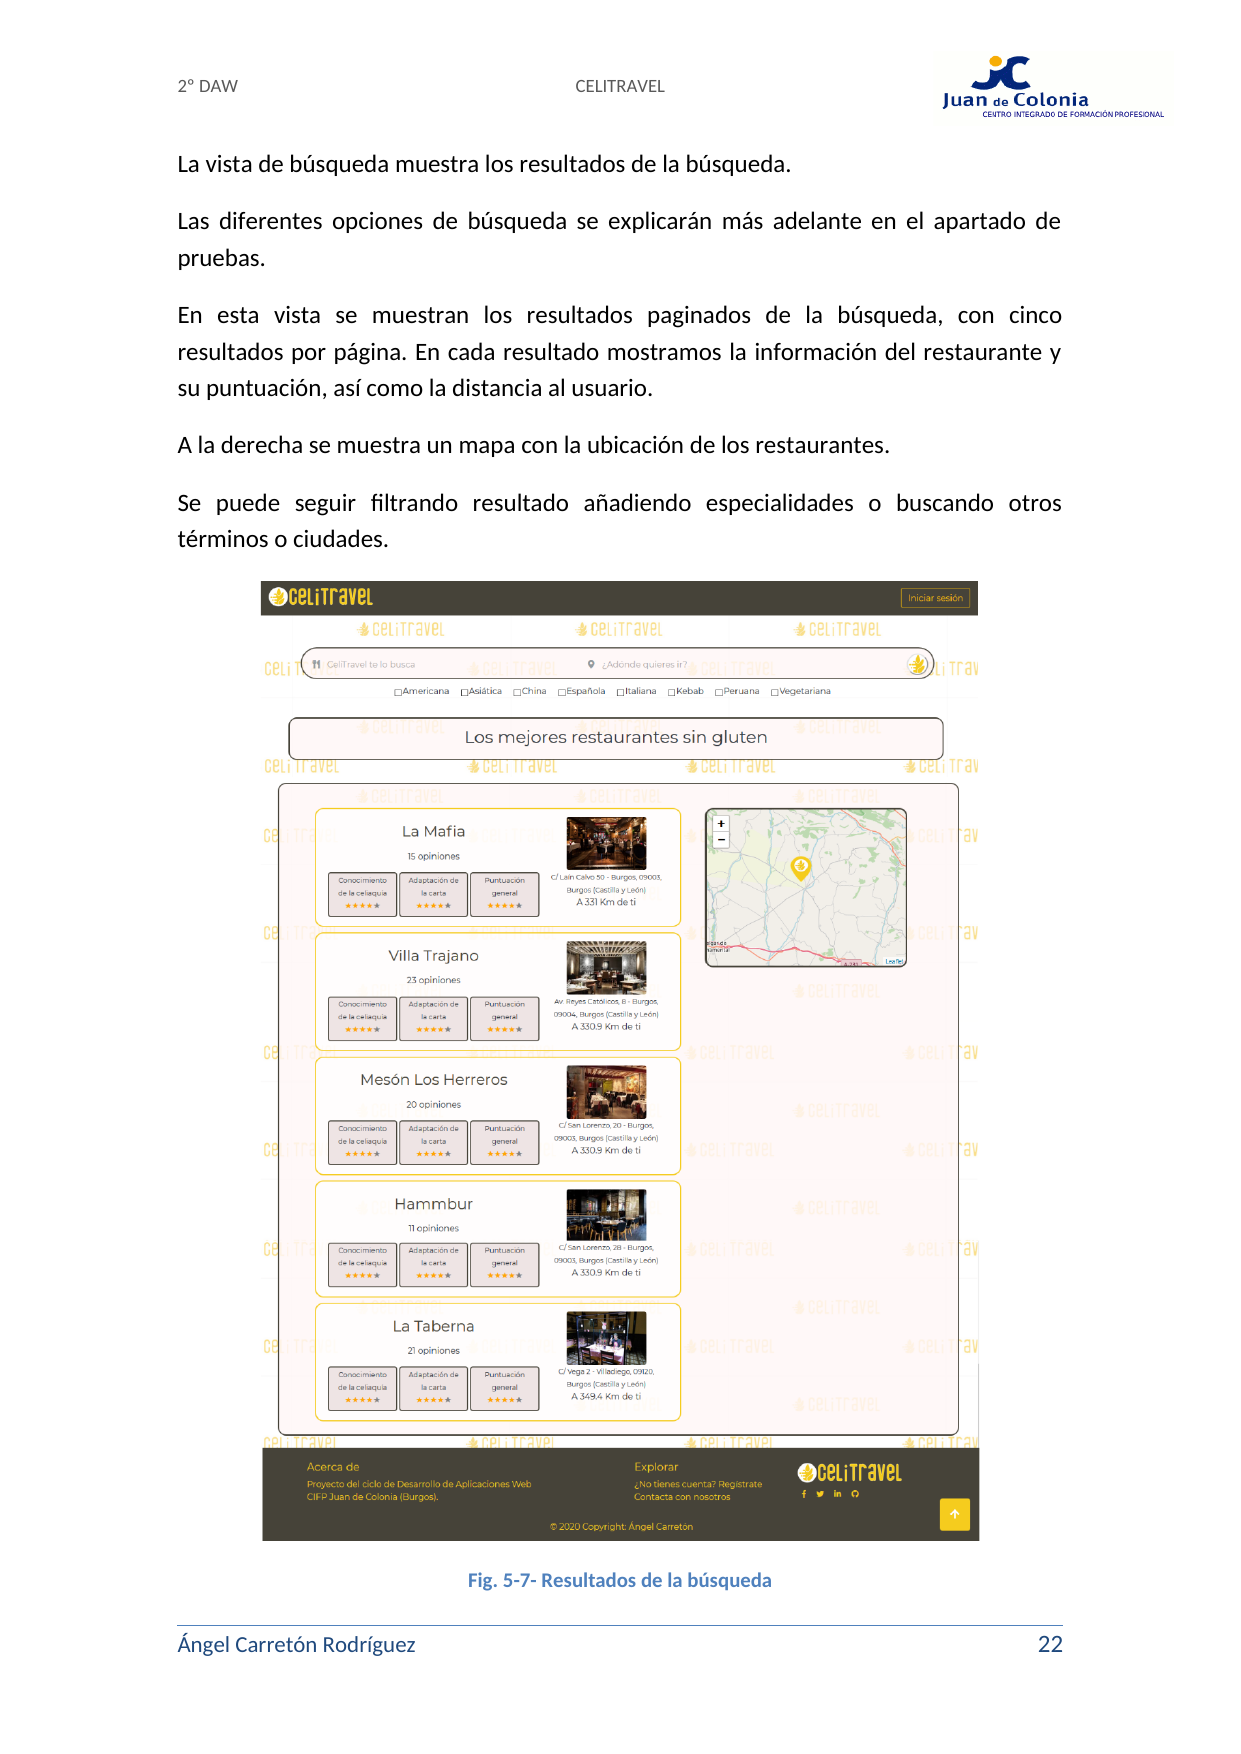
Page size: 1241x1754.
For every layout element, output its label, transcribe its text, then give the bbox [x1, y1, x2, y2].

text Las diferentes opciones de búsqueda se explicarán más adelante en el apartado de pruebas. [177, 205, 1063, 272]
text Se puede seguir filtrando resultado añadiendo especialidades o buscando otros términos o ciudades. [177, 487, 1063, 554]
text A la derecha se muestra un mapa con la ubicación de los restaurantes. [177, 429, 1063, 460]
text En esta vista se muestran los resultados paginados de la búsqueda, con cinco resultados por página. En cada resultado mostramos la información del restaurante y su puntuación, así como la distancia al usuario. [177, 299, 1063, 403]
picture [260, 581, 980, 1541]
picture [933, 51, 1175, 126]
text La vista de búsqueda muestra los resultados de la búsqueda. [177, 148, 1063, 178]
